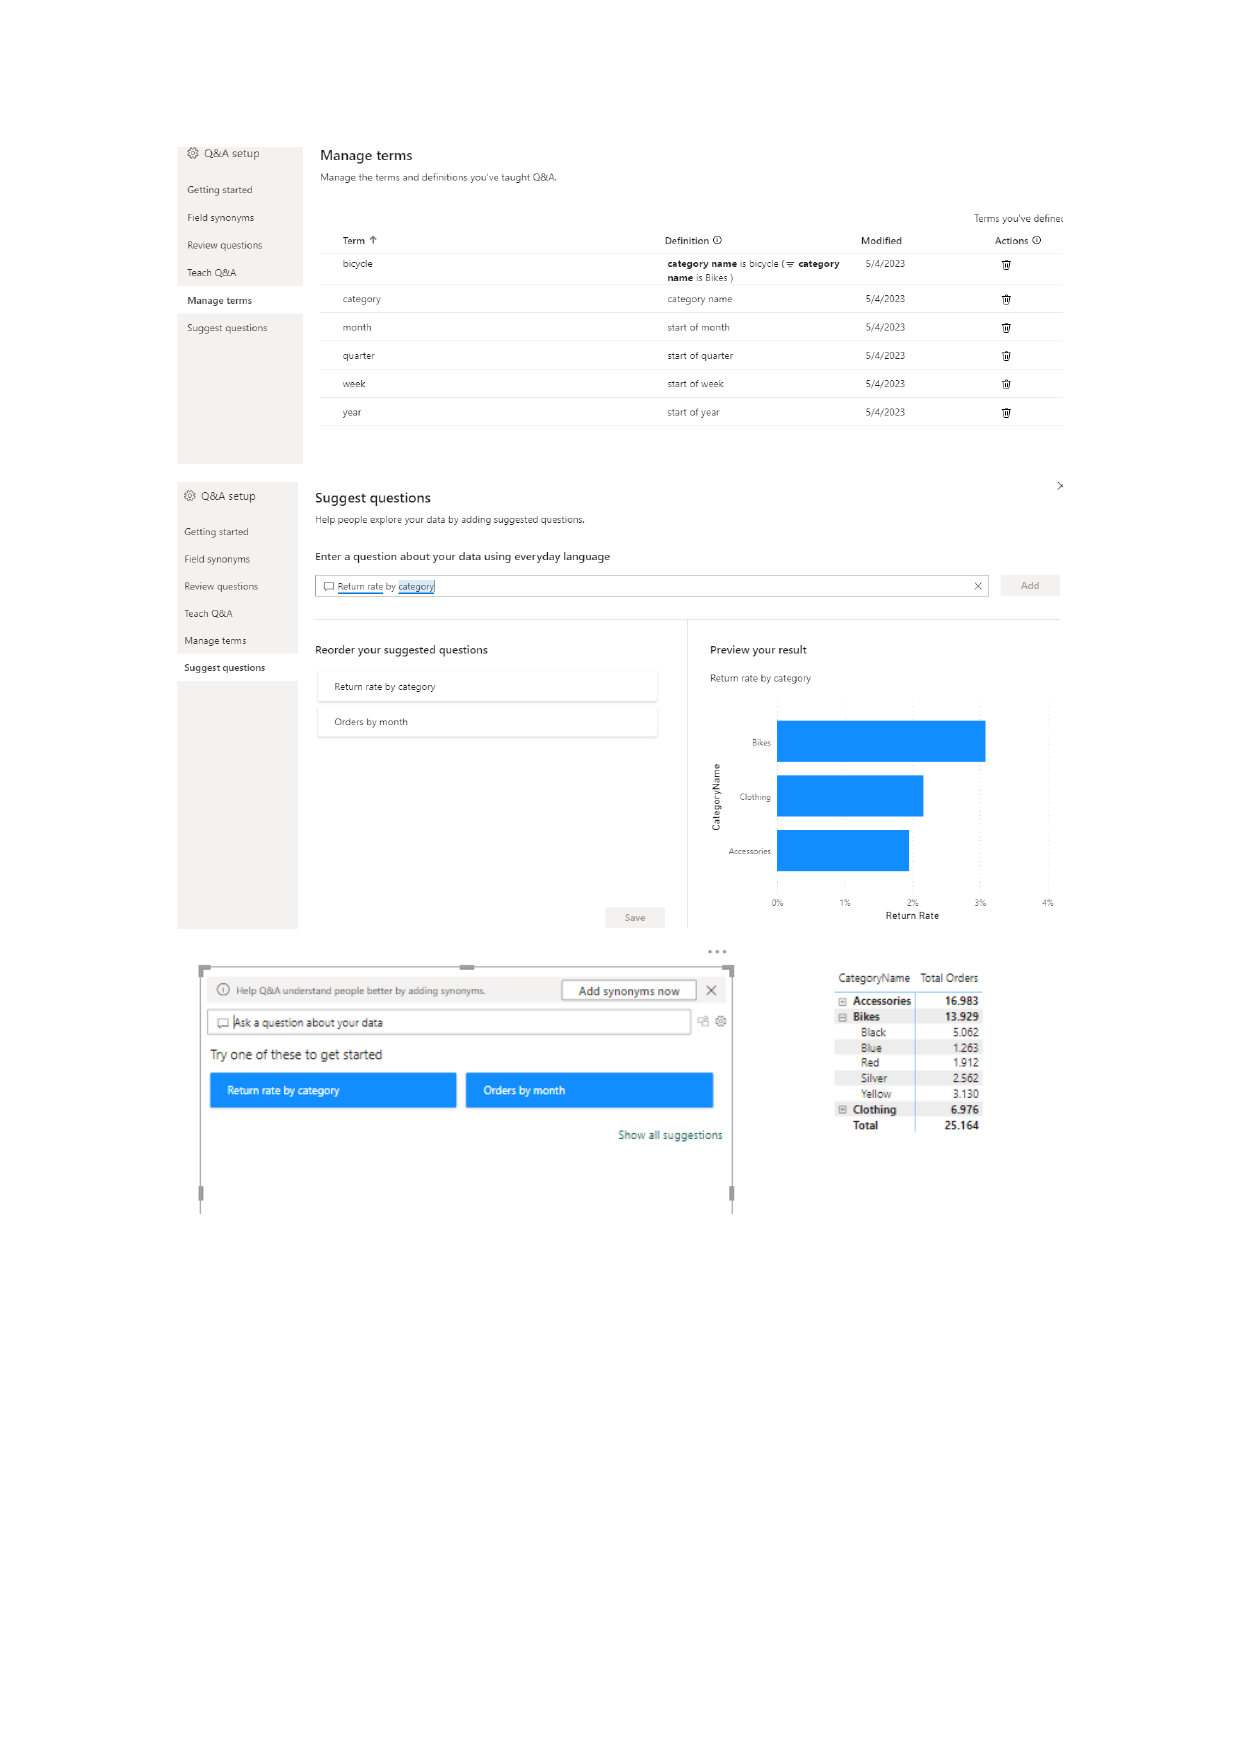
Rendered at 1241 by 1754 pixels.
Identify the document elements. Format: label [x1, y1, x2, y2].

picture [177, 947, 1063, 1214]
picture [177, 482, 1063, 929]
picture [177, 147, 1063, 464]
